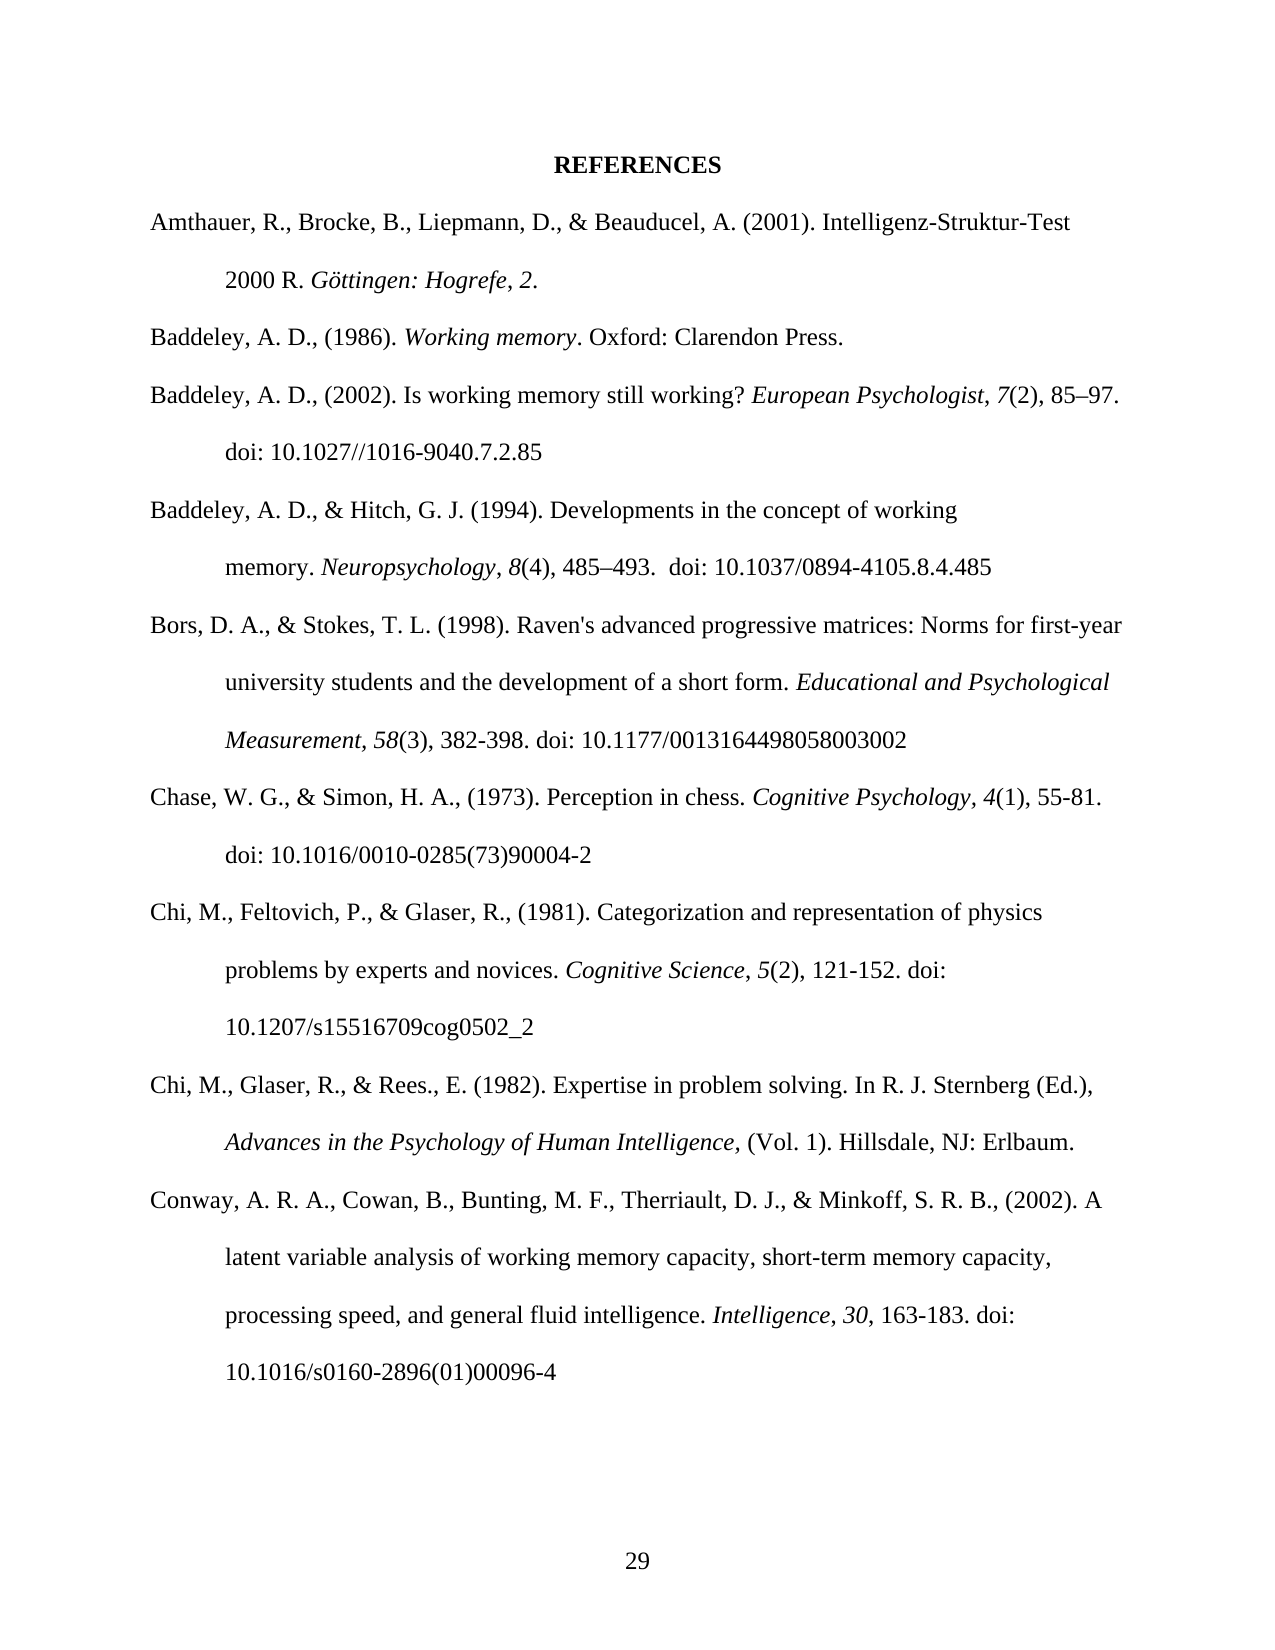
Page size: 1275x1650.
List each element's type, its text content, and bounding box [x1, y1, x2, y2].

text Baddeley, A. D., & Hitch, G. J. (1994). Developments in the concept of working memory. Neuropsychology, 8(4), 485–493. doi: 10.1037/0894-4105.8.4.485 [150, 495, 1125, 581]
text Baddeley, A. D., (2002). Is working memory still working? European Psychologist, 7(2), 85–97. doi: 10.1027//1016-9040.7.2.85 [150, 380, 1125, 466]
text Chi, M., Feltovich, P., & Glaser, R., (1981). Categorization and representation of physics problems by experts and novices. Cognitive Science, 5(2), 121-152. doi: 10.1207/s15516709cog0502_2 [150, 897, 1125, 1041]
text Chi, M., Glaser, R., & Rees., E. (1982). Expertise in problem solving. In R. J. Sternberg (Ed.), Advances in the Psychology of Human Intelligence, (Vol. 1). Hillsdale, NJ: Erlbaum. [150, 1070, 1125, 1156]
text Conway, A. R. A., Cowan, B., Bunting, M. F., Therriault, D. J., & Minkoff, S. R. B., (2002). A latent variable analysis of working memory capacity, short-term memory capacity, processing speed, and general fluid intelligence. Intelligence, 30, 163-183. doi: 10.1016/s0160-2896(01)00096-4 [150, 1185, 1125, 1386]
text Bors, D. A., & Stokes, T. L. (1998). Raven's advanced progressive matrices: Norms for first-year university students and the development of a short form. Educational and Psychological Measurement, 58(3), 382-398. doi: 10.1177/0013164498058003002 [150, 610, 1125, 754]
text REFERENCES [150, 150, 1125, 179]
text Chase, W. G., & Simon, H. A., (1973). Perception in chess. Cognitive Psychology, 4(1), 55-81. doi: 10.1016/0010-0285(73)90004-2 [150, 782, 1125, 869]
text Baddeley, A. D., (1986). Working memory. Oxford: Clarendon Press. [150, 322, 1125, 351]
text Amthauer, R., Brocke, B., Liepmann, D., & Beauducel, A. (2001). Intelligenz-Struktur-Test 2000 R. Göttingen: Hogrefe, 2. [150, 207, 1125, 294]
